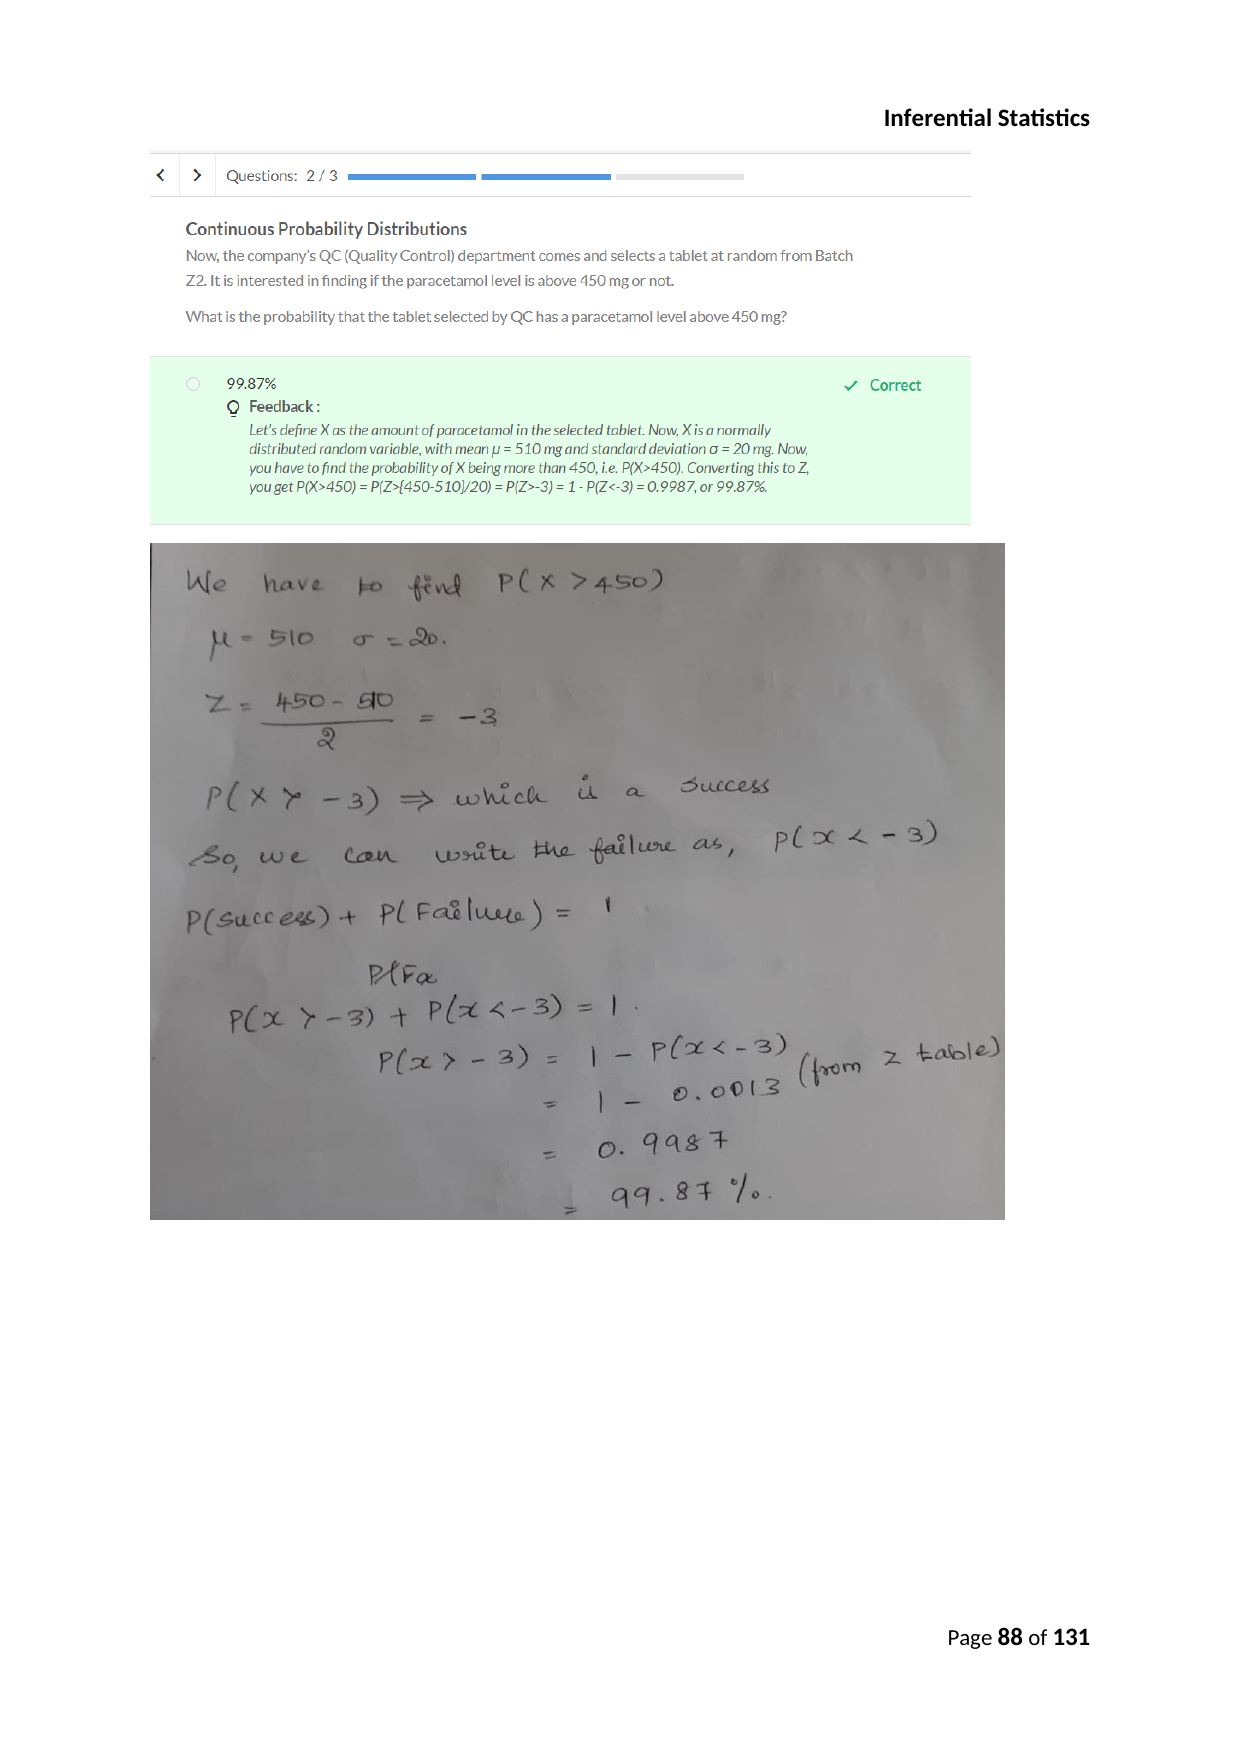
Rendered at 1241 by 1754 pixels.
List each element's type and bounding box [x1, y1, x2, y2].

picture [150, 543, 1005, 1220]
picture [150, 150, 972, 526]
